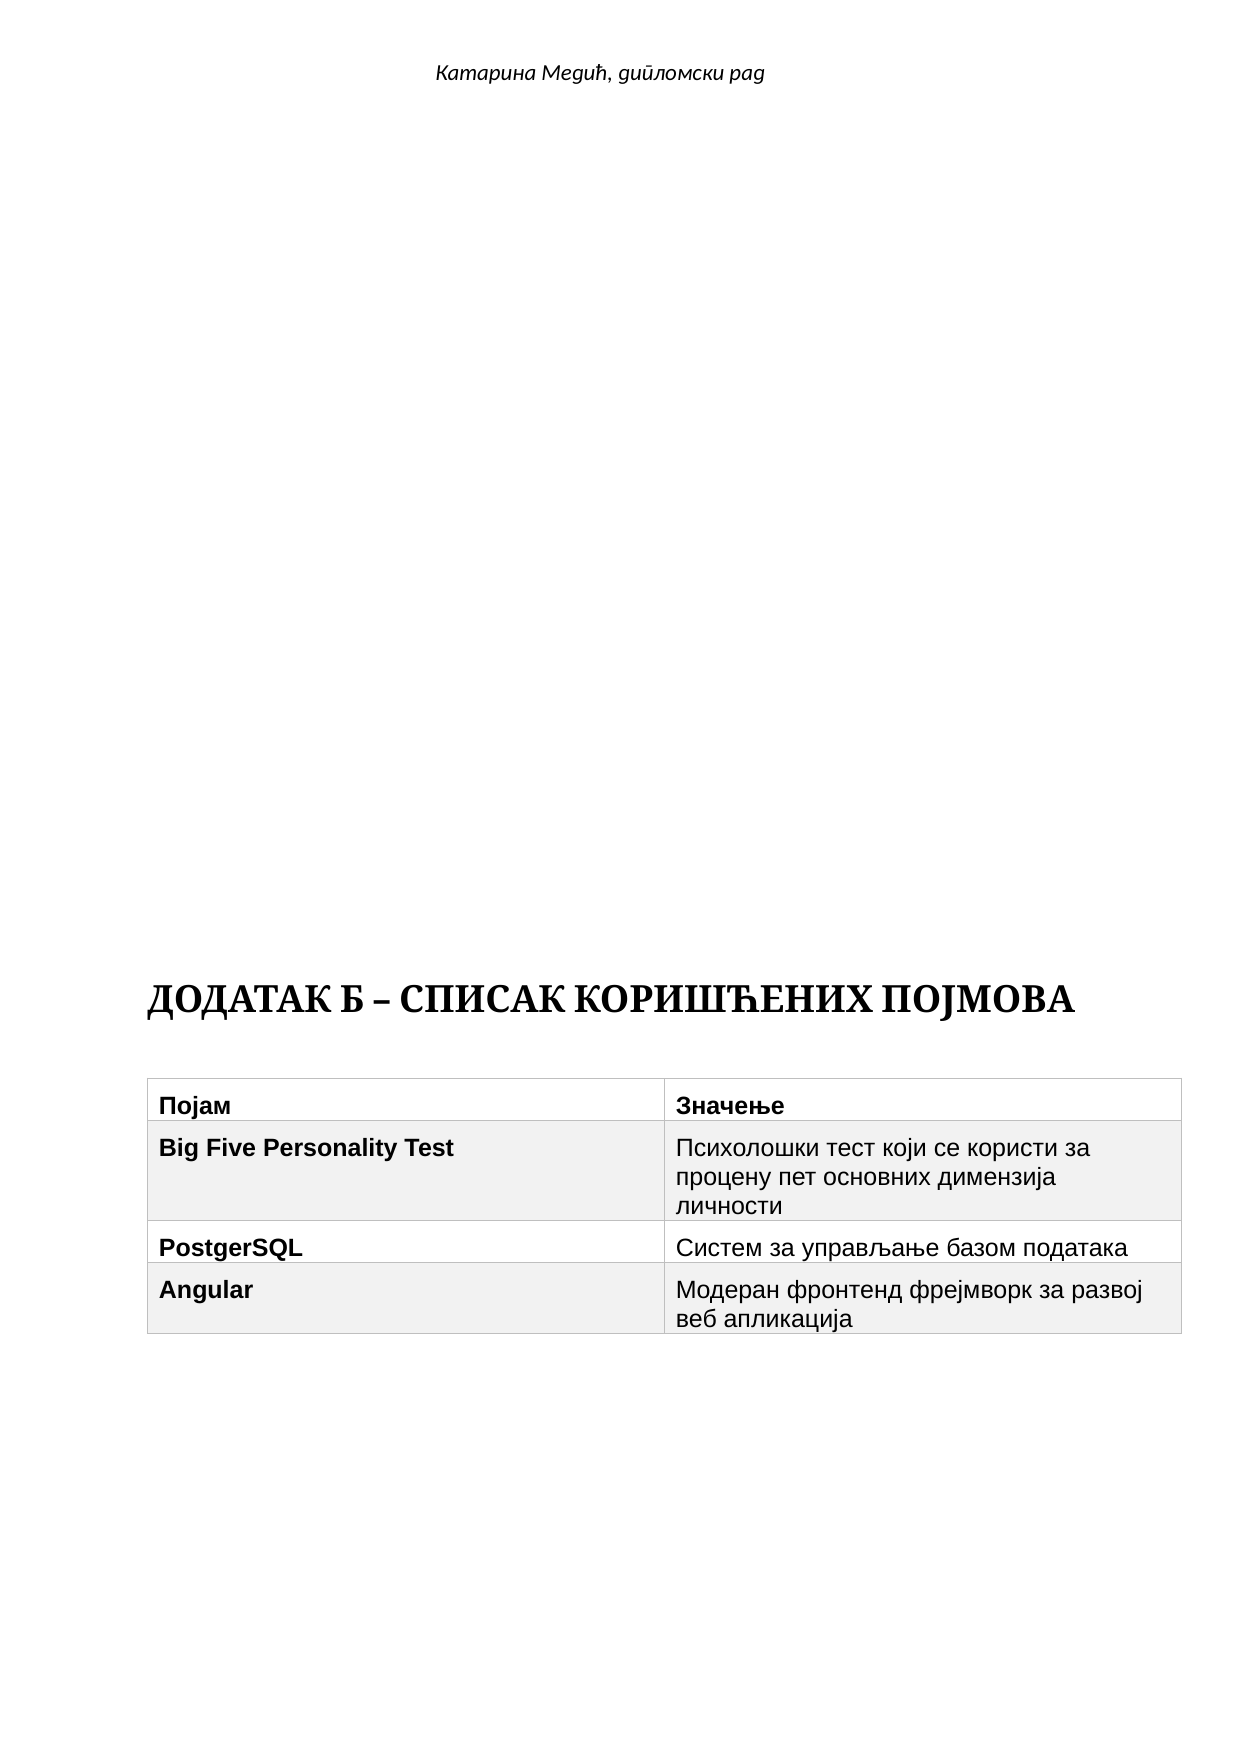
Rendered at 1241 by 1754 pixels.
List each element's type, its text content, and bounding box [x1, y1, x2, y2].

table_header Појам [148, 1079, 664, 1120]
subtitle Додатак Б – Списак коришћених појмова [147, 979, 1167, 1022]
table_cell PostgerSQL [148, 1221, 664, 1262]
table_cell Систем за управљање базом података [665, 1221, 1181, 1262]
table_cell Психолошки тест који се користи за процену пет основних димензија личности [665, 1121, 1181, 1220]
table_cell Аngular [148, 1263, 664, 1333]
table_cell Big Five Personality Test [148, 1121, 664, 1220]
table_cell Mодеран фронтенд фрејмворк за развој веб апликација [665, 1263, 1181, 1333]
table_header Значење [665, 1079, 1181, 1120]
